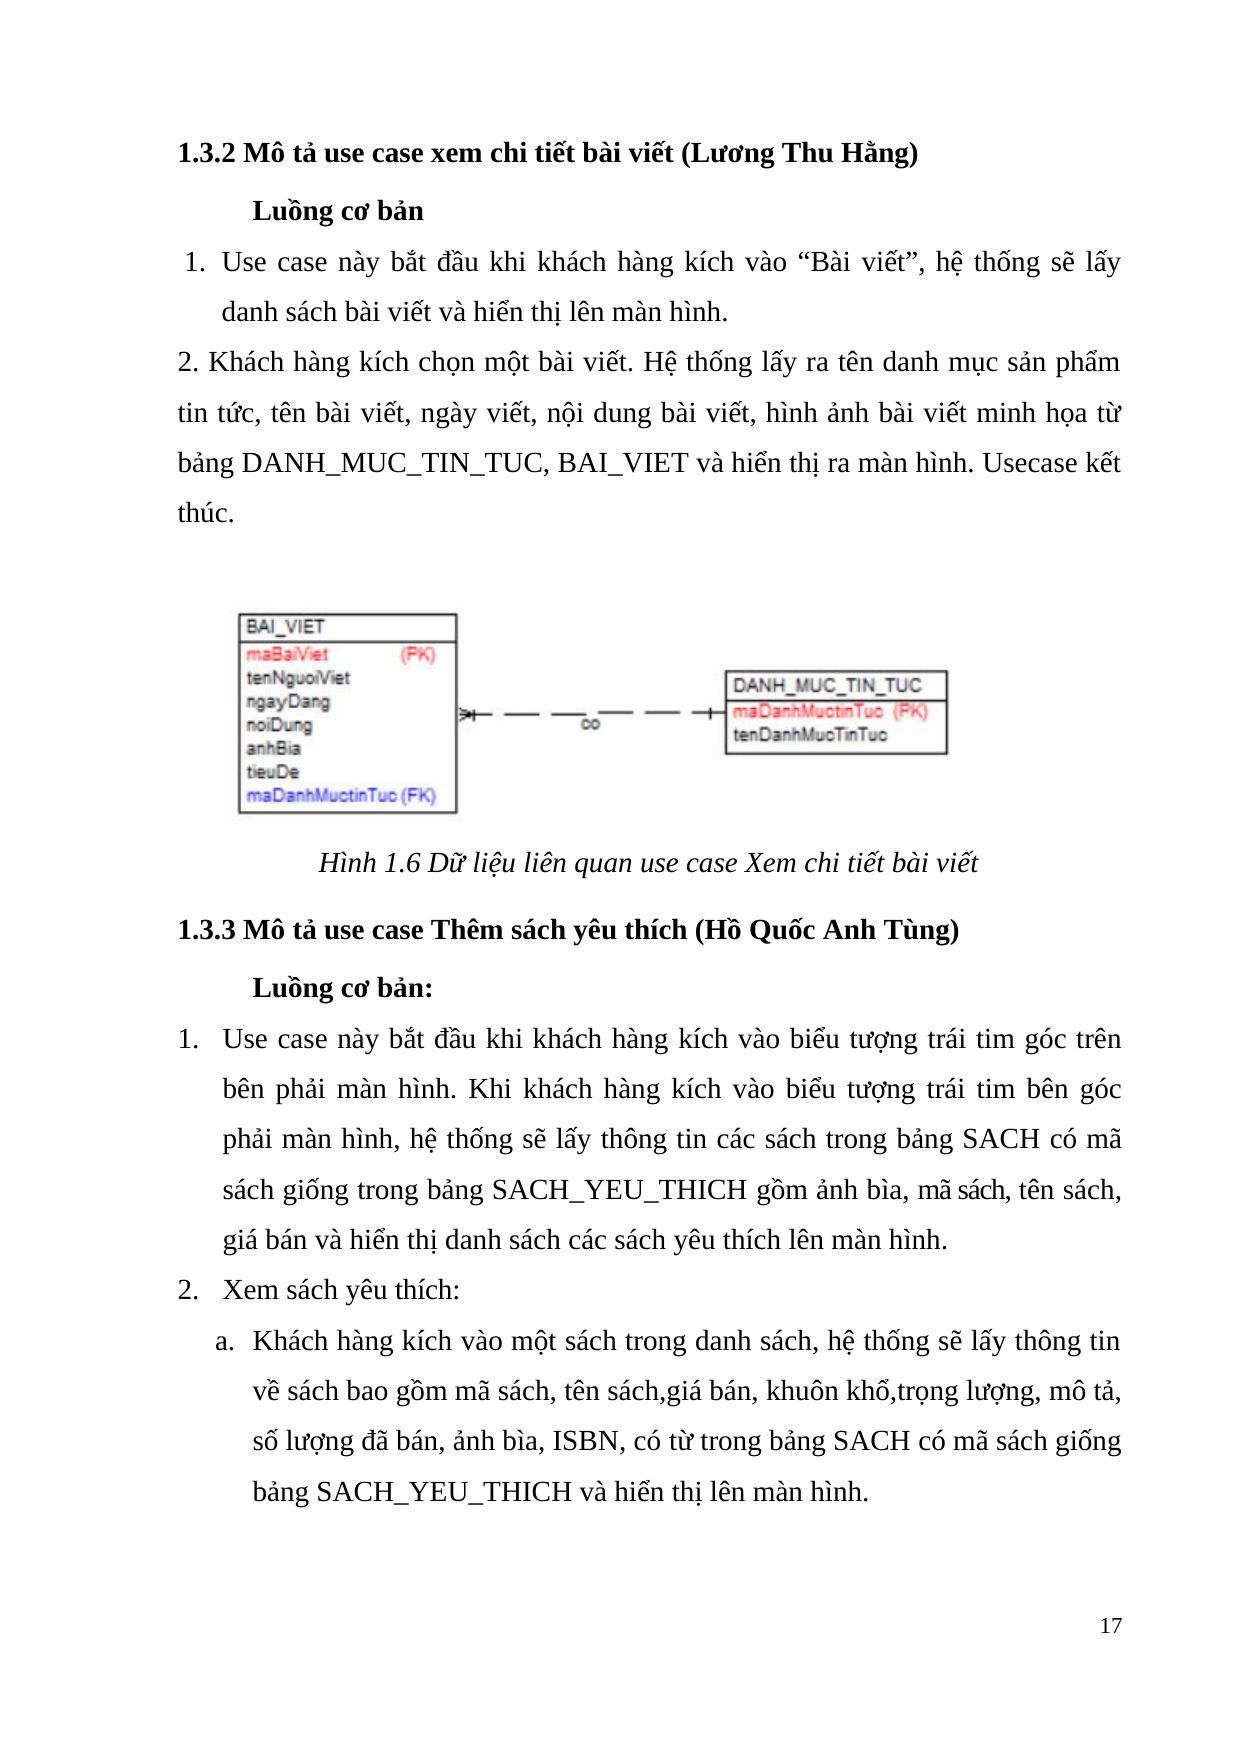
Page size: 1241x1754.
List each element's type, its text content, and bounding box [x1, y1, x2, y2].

list Use case này bắt đầu khi khách hàng kích vào “Bài viết”, hệ thống sẽ lấy danh sách bài viết và hiển thị lên màn hình. [184, 244, 1122, 328]
list Khách hàng kích vào một sách trong danh sách, hệ thống sẽ lấy thông tin về sách bao gồm mã sách, tên sách,giá bán, khuôn khổ,trọng lượng, mô tả, số lượng đã bán, ảnh bìa, ISBN, có từ trong bảng SACH có mã sách giống bảng SACH_YEU_THICH và hiển thị lên màn hình. [215, 1323, 1122, 1507]
text Luồng cơ bản [177, 193, 1122, 227]
picture [177, 596, 1004, 832]
text Luồng cơ bản: [177, 971, 1122, 1004]
list Xem sách yêu thích: [177, 1272, 1122, 1306]
text Hình 1.6 Dữ liệu liên quan use case Xem chi tiết bài viết [177, 845, 1122, 878]
subtitle 1.3.2 Mô tả use case xem chi tiết bài viết (Lương Thu Hằng) [177, 135, 1122, 168]
text 2. Khách hàng kích chọn một bài viết. Hệ thống lấy ra tên danh mục sản phẩm tin tức, tên bài viết, ngày viết, nội dung bài viết, hình ảnh bài viết minh họa từ bảng DANH_MUC_TIN_TUC, BAI_VIET và hiển thị ra màn hình. Usecase kết thúc. [177, 344, 1122, 529]
subtitle 1.3.3 Mô tả use case Thêm sách yêu thích (Hồ Quốc Anh Tùng) [177, 912, 1122, 946]
list Use case này bắt đầu khi khách hàng kích vào biểu tượng trái tim góc trên bên phải màn hình. Khi khách hàng kích vào biểu tượng trái tim bên góc phải màn hình, hệ thống sẽ lấy thông tin các sách trong bảng SACH có mã sách giống trong bảng SACH_YEU_THICH gồm ảnh bìa, mã sách, tên sách, giá bán và hiển thị danh sách các sách yêu thích lên màn hình. [177, 1021, 1122, 1256]
